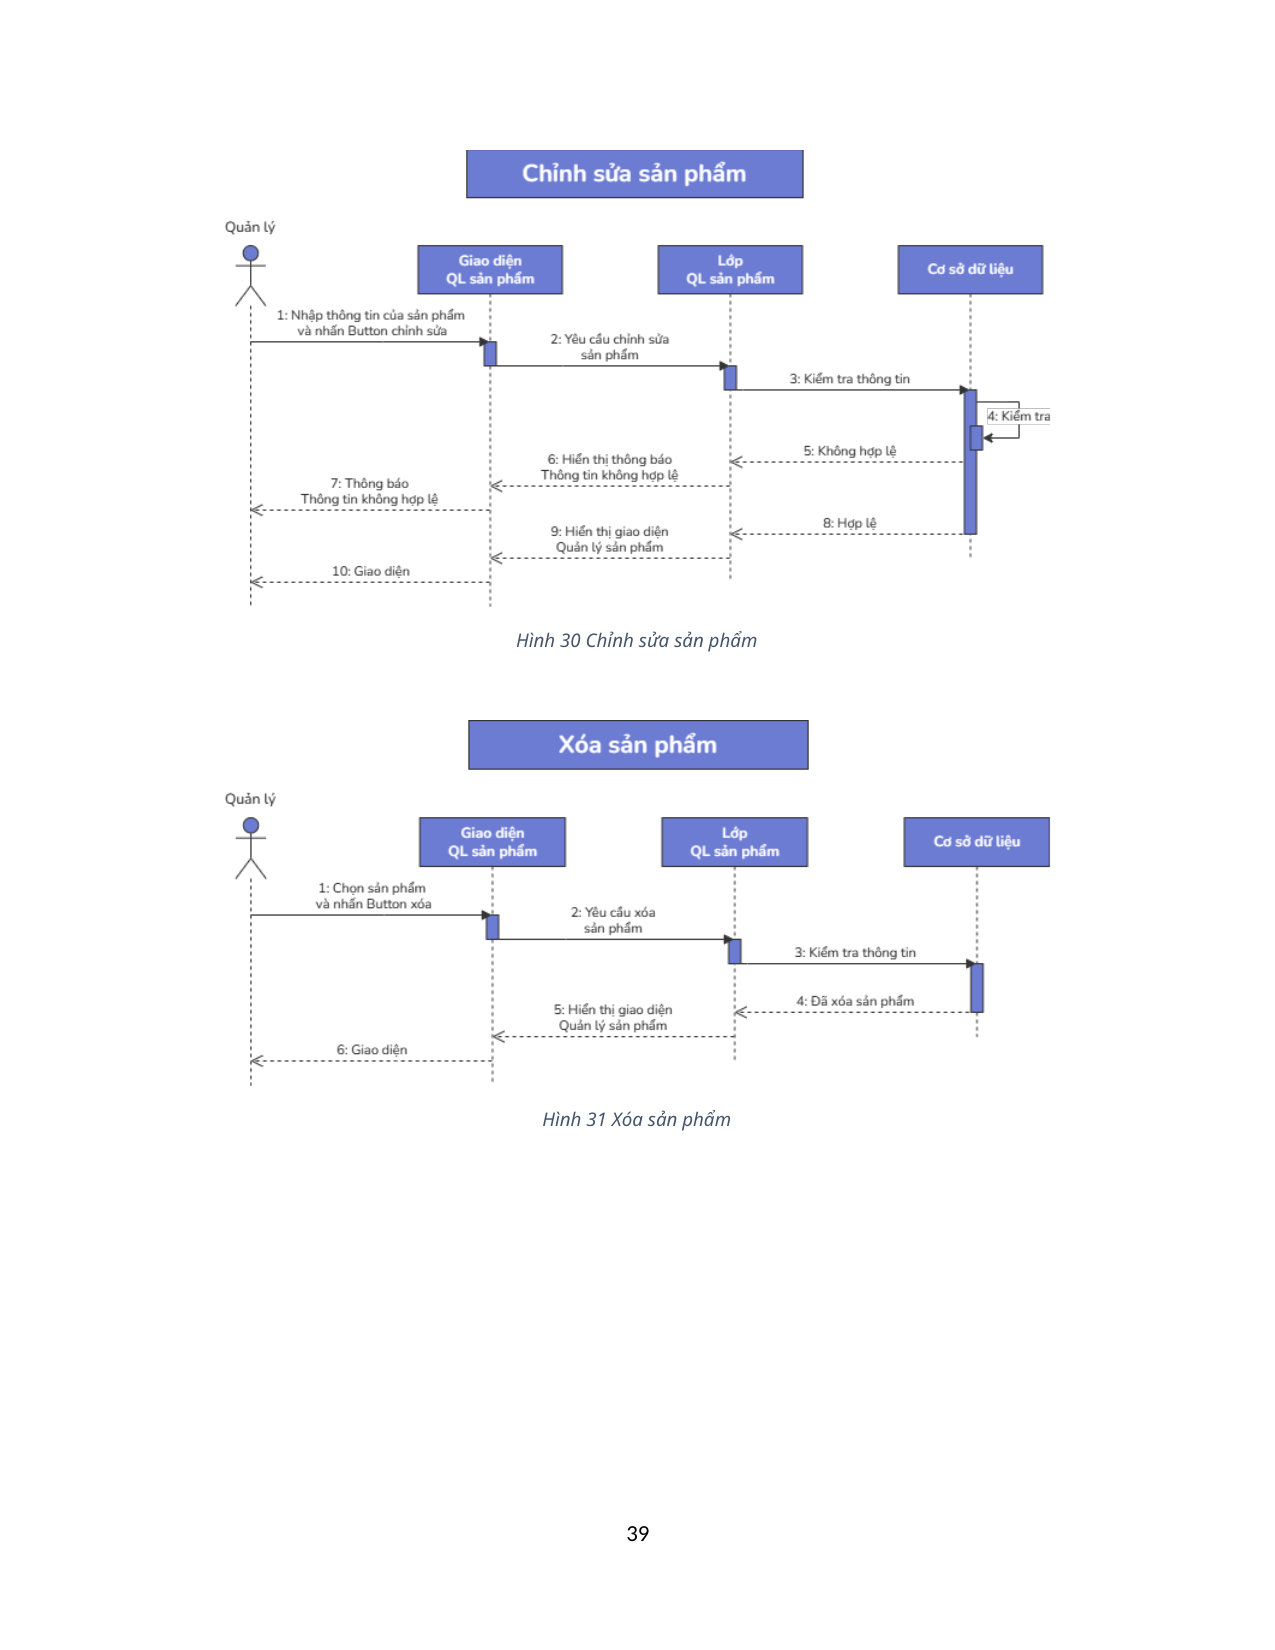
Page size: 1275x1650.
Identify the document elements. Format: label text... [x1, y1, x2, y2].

text Hình 31 Xóa sản phẩm [150, 1106, 1125, 1132]
picture [225, 720, 1050, 1086]
text Hình 30 Chỉnh sửa sản phẩm [150, 628, 1125, 653]
picture [225, 150, 1050, 607]
